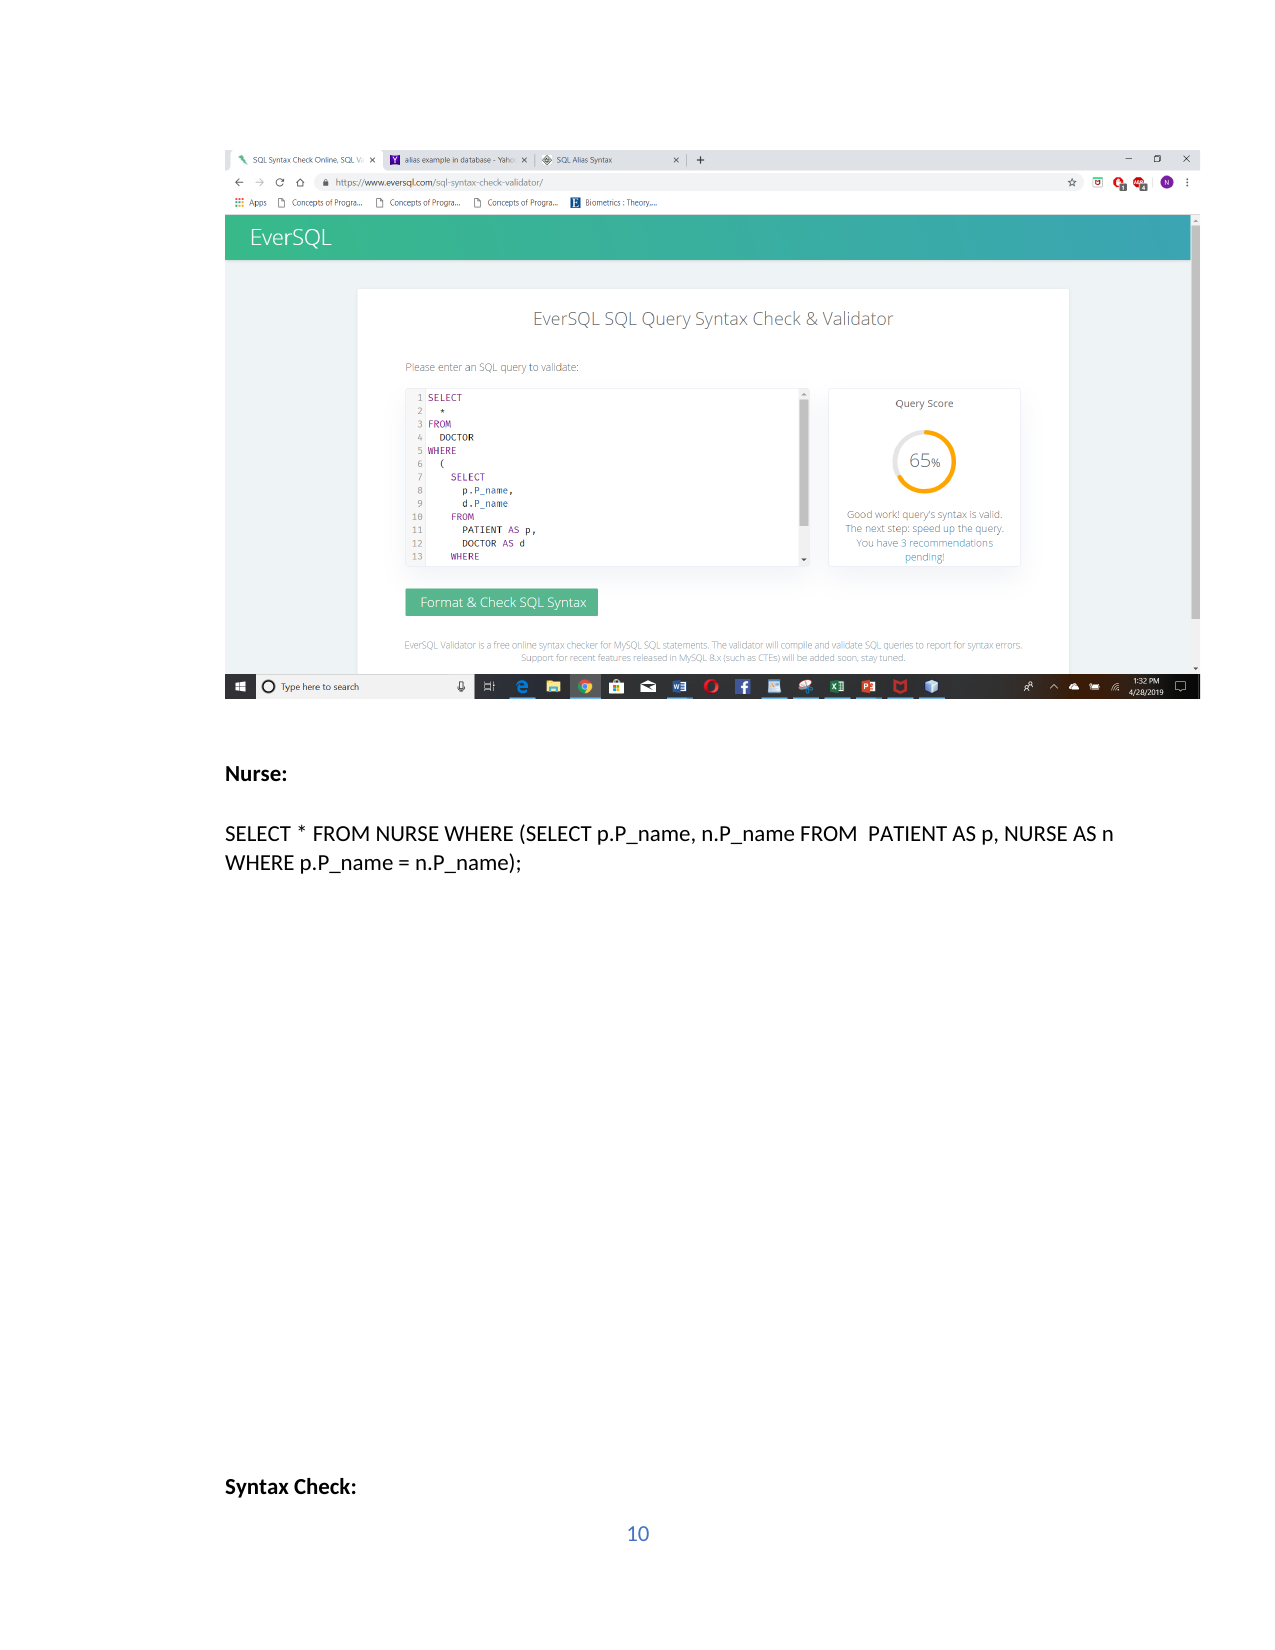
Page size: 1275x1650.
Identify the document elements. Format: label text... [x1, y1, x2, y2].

list SELECT * FROM NURSE WHERE (SELECT p.P_name, n.P_name FROM PATIENT AS p, NURSE AS n WHERE p.P_name = n.P_name); [225, 819, 1125, 877]
list Nurse: [225, 759, 1125, 787]
picture [225, 150, 1200, 699]
list Syntax Check: [225, 1472, 1125, 1500]
